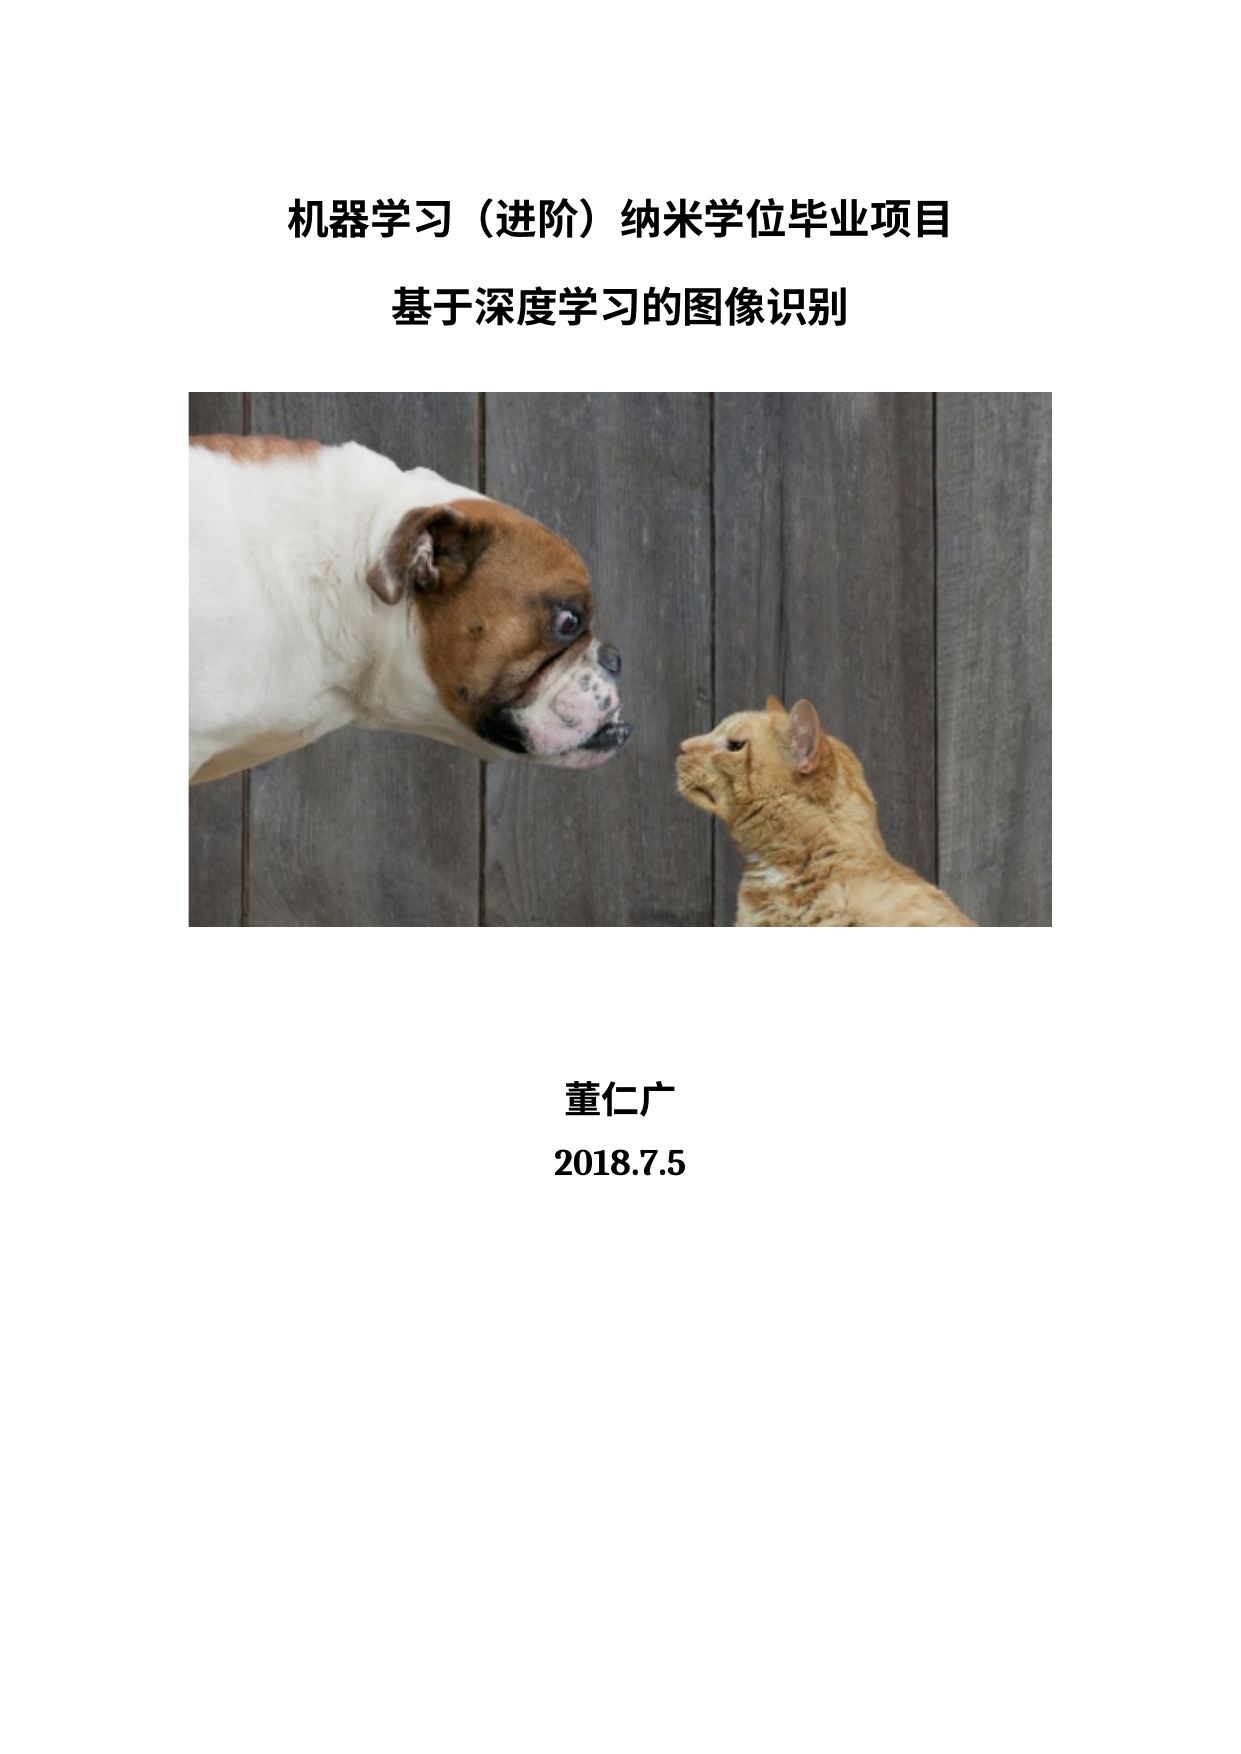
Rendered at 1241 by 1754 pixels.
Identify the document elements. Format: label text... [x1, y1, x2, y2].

text 基于深度学习的图像识别 [187, 260, 1053, 348]
picture [188, 392, 1052, 927]
text 2018.7.5 [187, 1141, 1053, 1185]
text 机器学习（进阶）纳米学位毕业项目 [187, 172, 1053, 260]
text 董仁广 [187, 1053, 1053, 1141]
